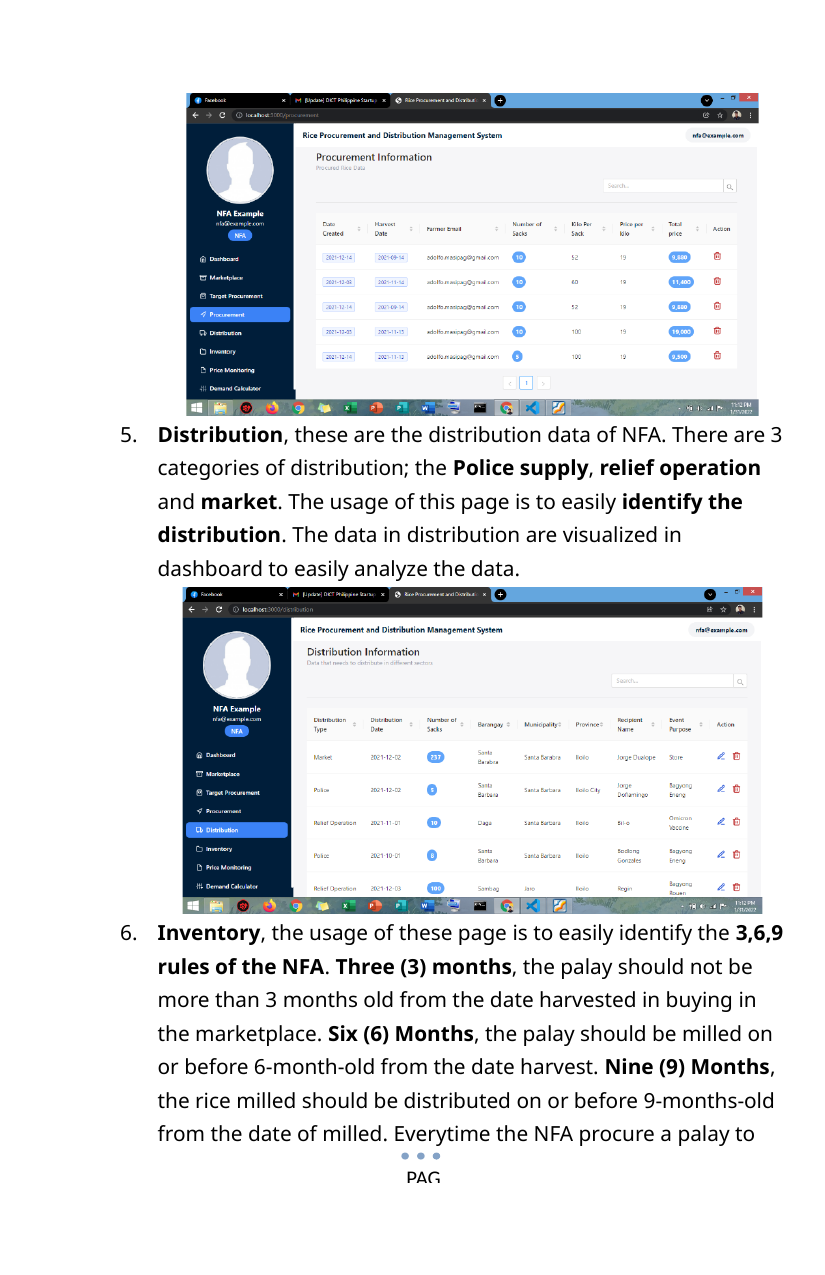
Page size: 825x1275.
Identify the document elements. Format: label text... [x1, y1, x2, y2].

picture [182, 587, 763, 914]
list Distribution, these are the distribution data of NFA. There are 3 categories of distribution; the Police supply, relief operation and market. The usage of this page is to easily identify the distribution. The data in distribution are visualized in dashboard to easily analyze the data. [120, 420, 787, 583]
picture [186, 93, 759, 416]
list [120, 918, 787, 1148]
